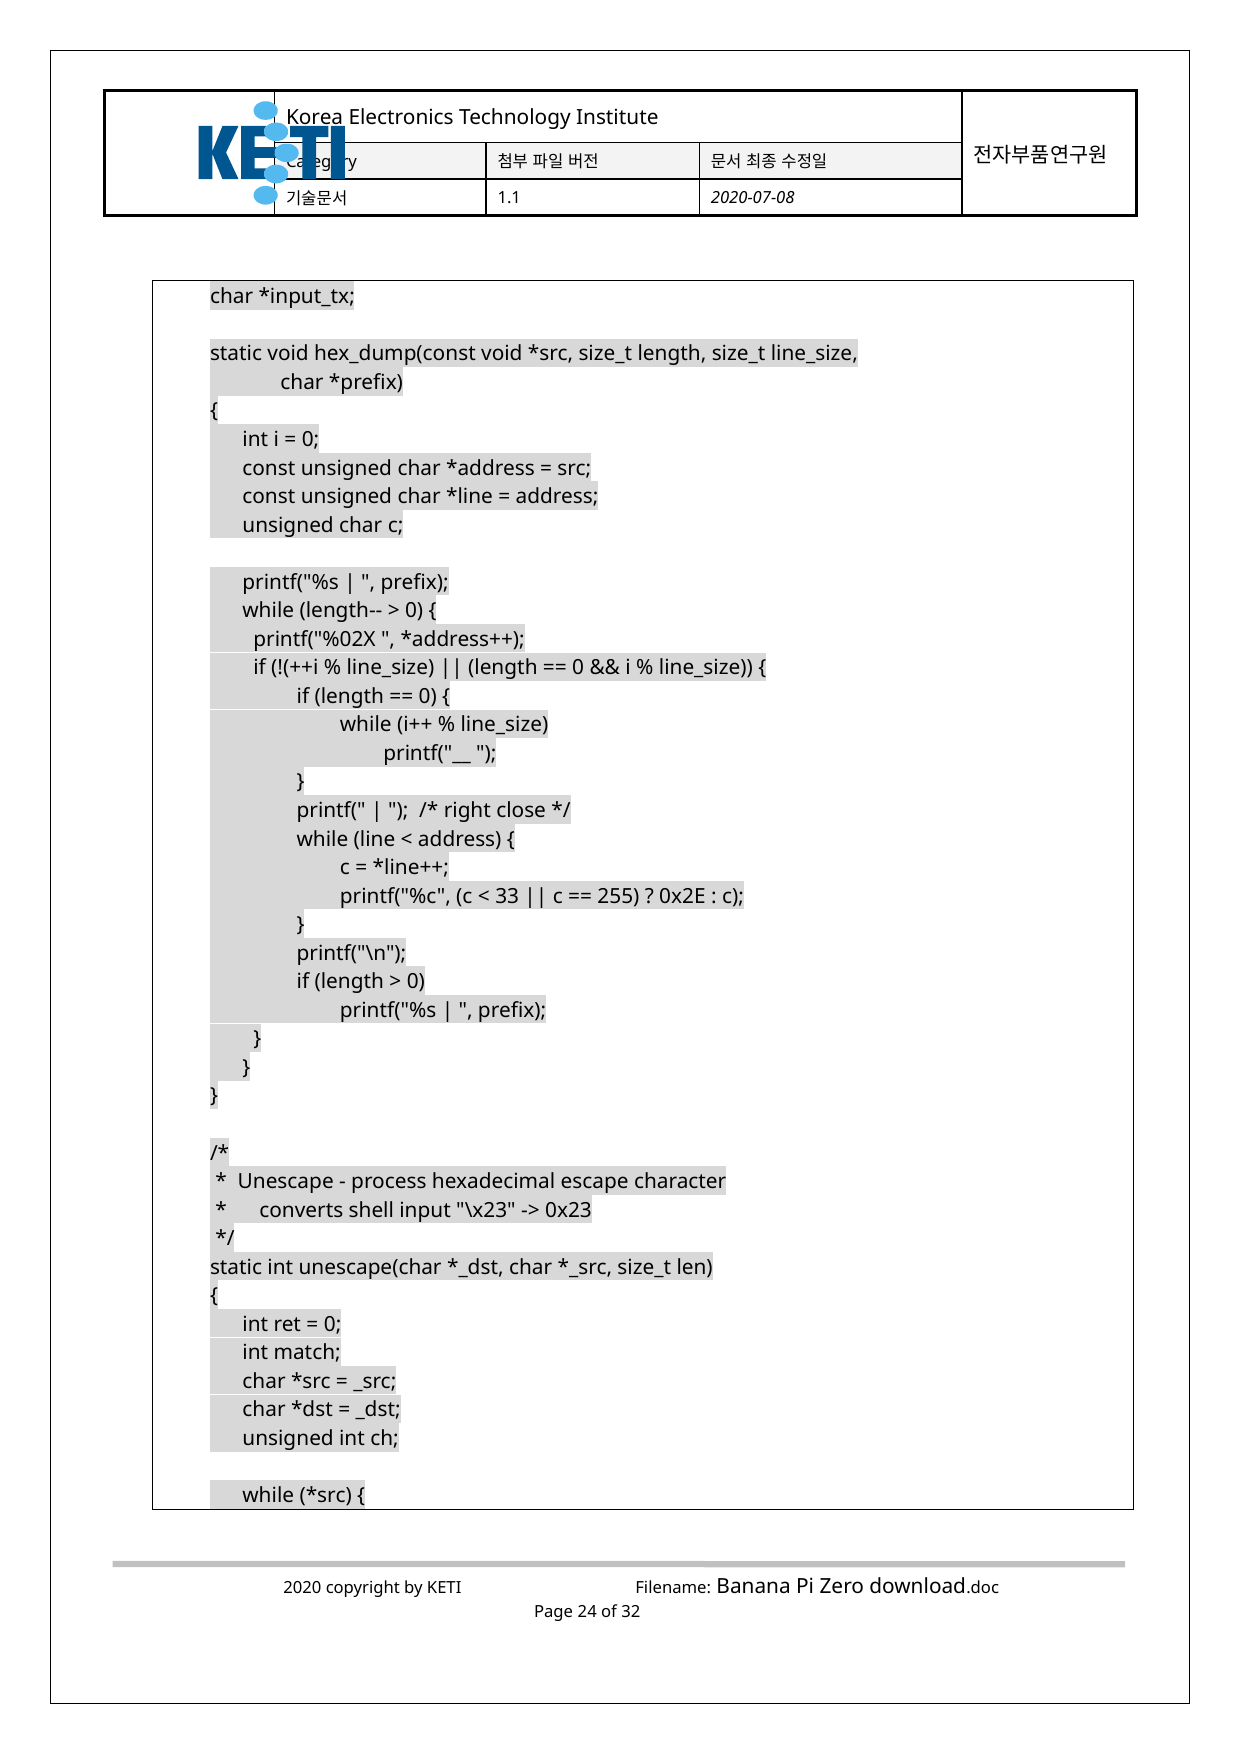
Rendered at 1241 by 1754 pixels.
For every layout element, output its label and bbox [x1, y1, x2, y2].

table_cell [153, 281, 1133, 1509]
